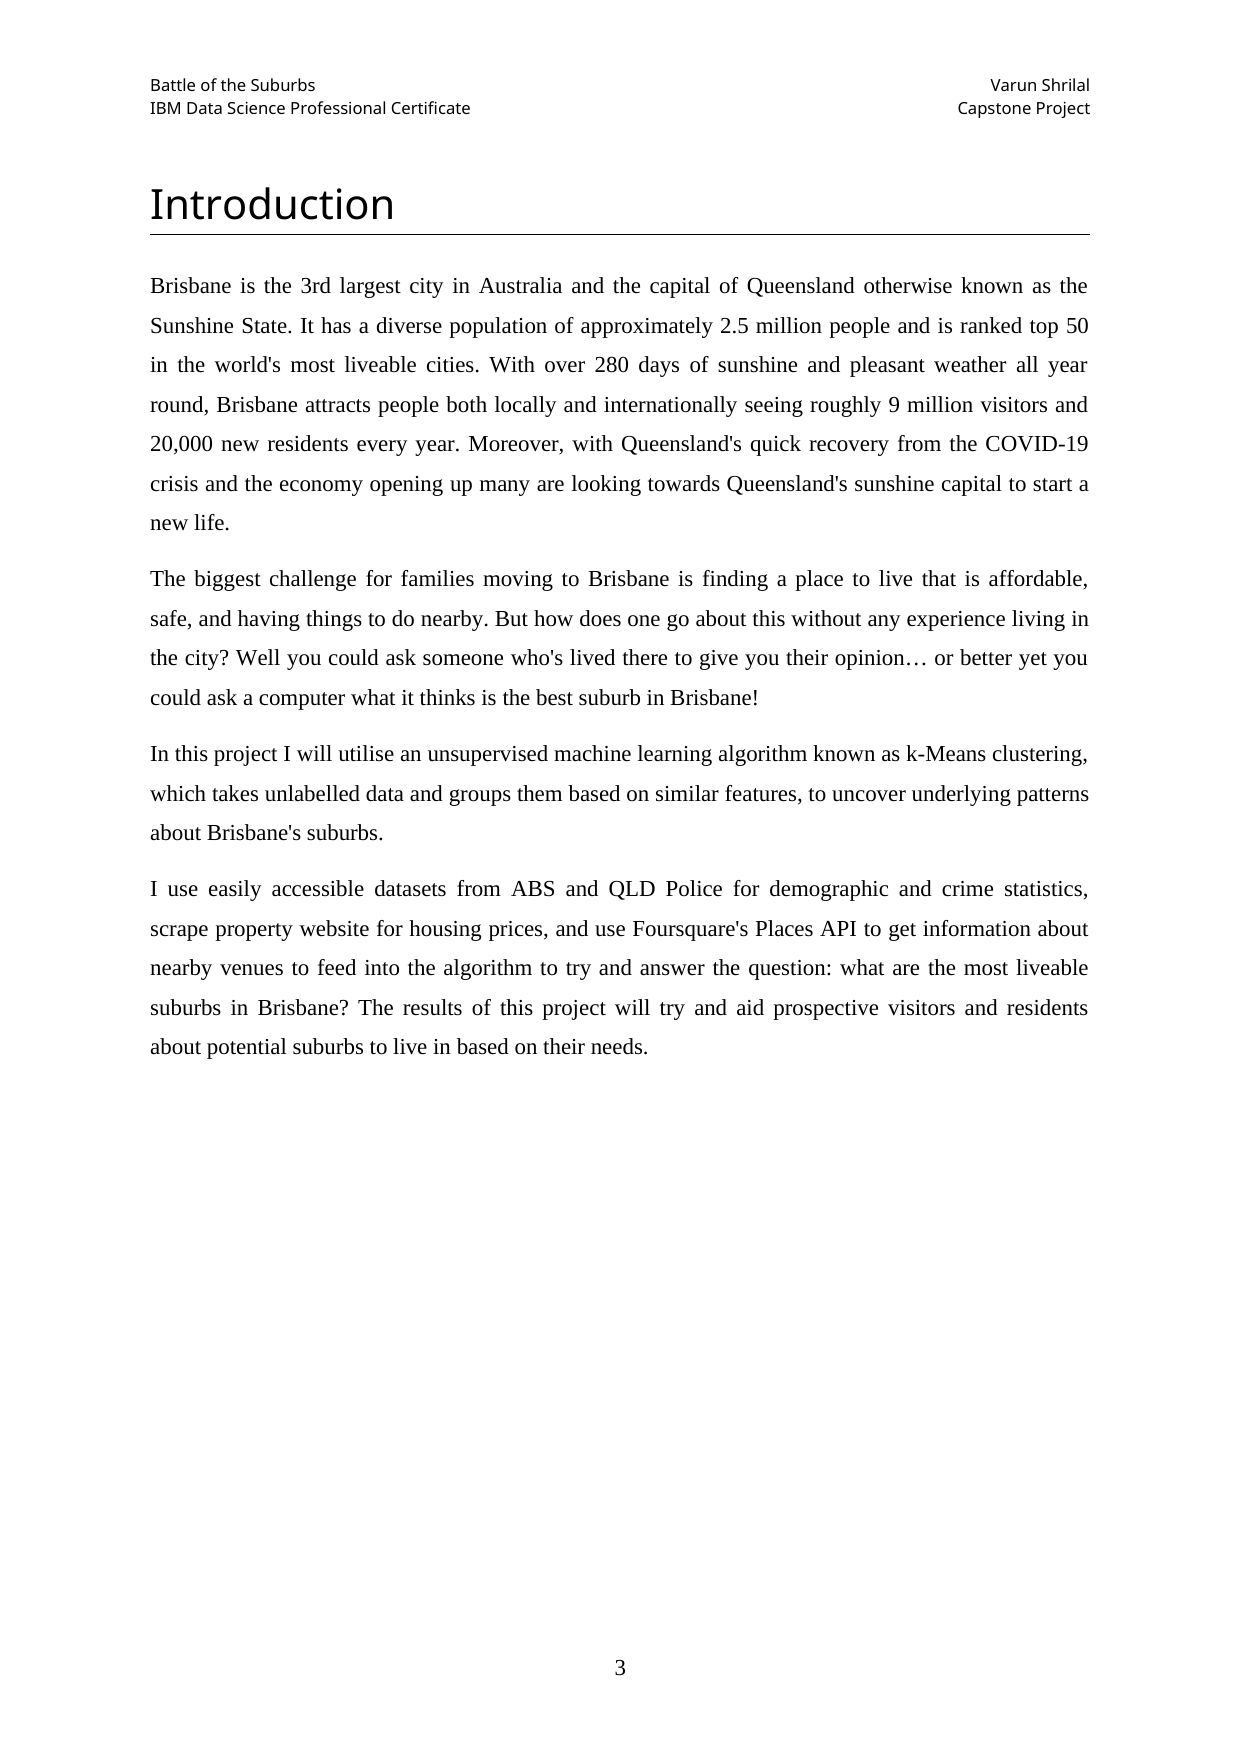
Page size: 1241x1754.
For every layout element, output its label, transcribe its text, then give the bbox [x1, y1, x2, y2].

text Brisbane is the 3rd largest city in Australia and the capital of Queensland otherwise known as the Sunshine State. It has a diverse population of approximately 2.5 million people and is ranked top 50 in the world's most liveable cities. With over 280 days of sunshine and pleasant weather all year round, Brisbane attracts people both locally and internationally seeing roughly 9 million visitors and 20,000 new residents every year. Moreover, with Queensland's quick recovery from the COVID-19 crisis and the economy opening up many are looking towards Queensland's sunshine capital to start a new life. [150, 272, 1090, 536]
subtitle Introduction [150, 175, 1090, 234]
text The biggest challenge for families moving to Brisbane is finding a place to live that is affordable, safe, and having things to do nearby. But how does one go about this without any experience living in the city? Well you could ask someone who's lived there to give you their opinion… or better yet you could ask a computer what it thinks is the best suburb in Brisbane! [150, 566, 1090, 710]
text I use easily accessible datasets from ABS and QLD Police for demographic and crime statistics, scrape property website for housing prices, and use Foursquare's Places API to get information about nearby venues to feed into the algorithm to try and answer the question: what are the most liveable suburbs in Brisbane? The results of this project will try and aid prospective visitors and residents about potential suburbs to live in based on their needs. [150, 875, 1090, 1059]
text In this project I will utilise an unsupervised machine learning algorithm known as k-Means clustering, which takes unlabelled data and groups them based on similar features, to uncover underlying patterns about Brisbane's suburbs. [150, 740, 1090, 845]
